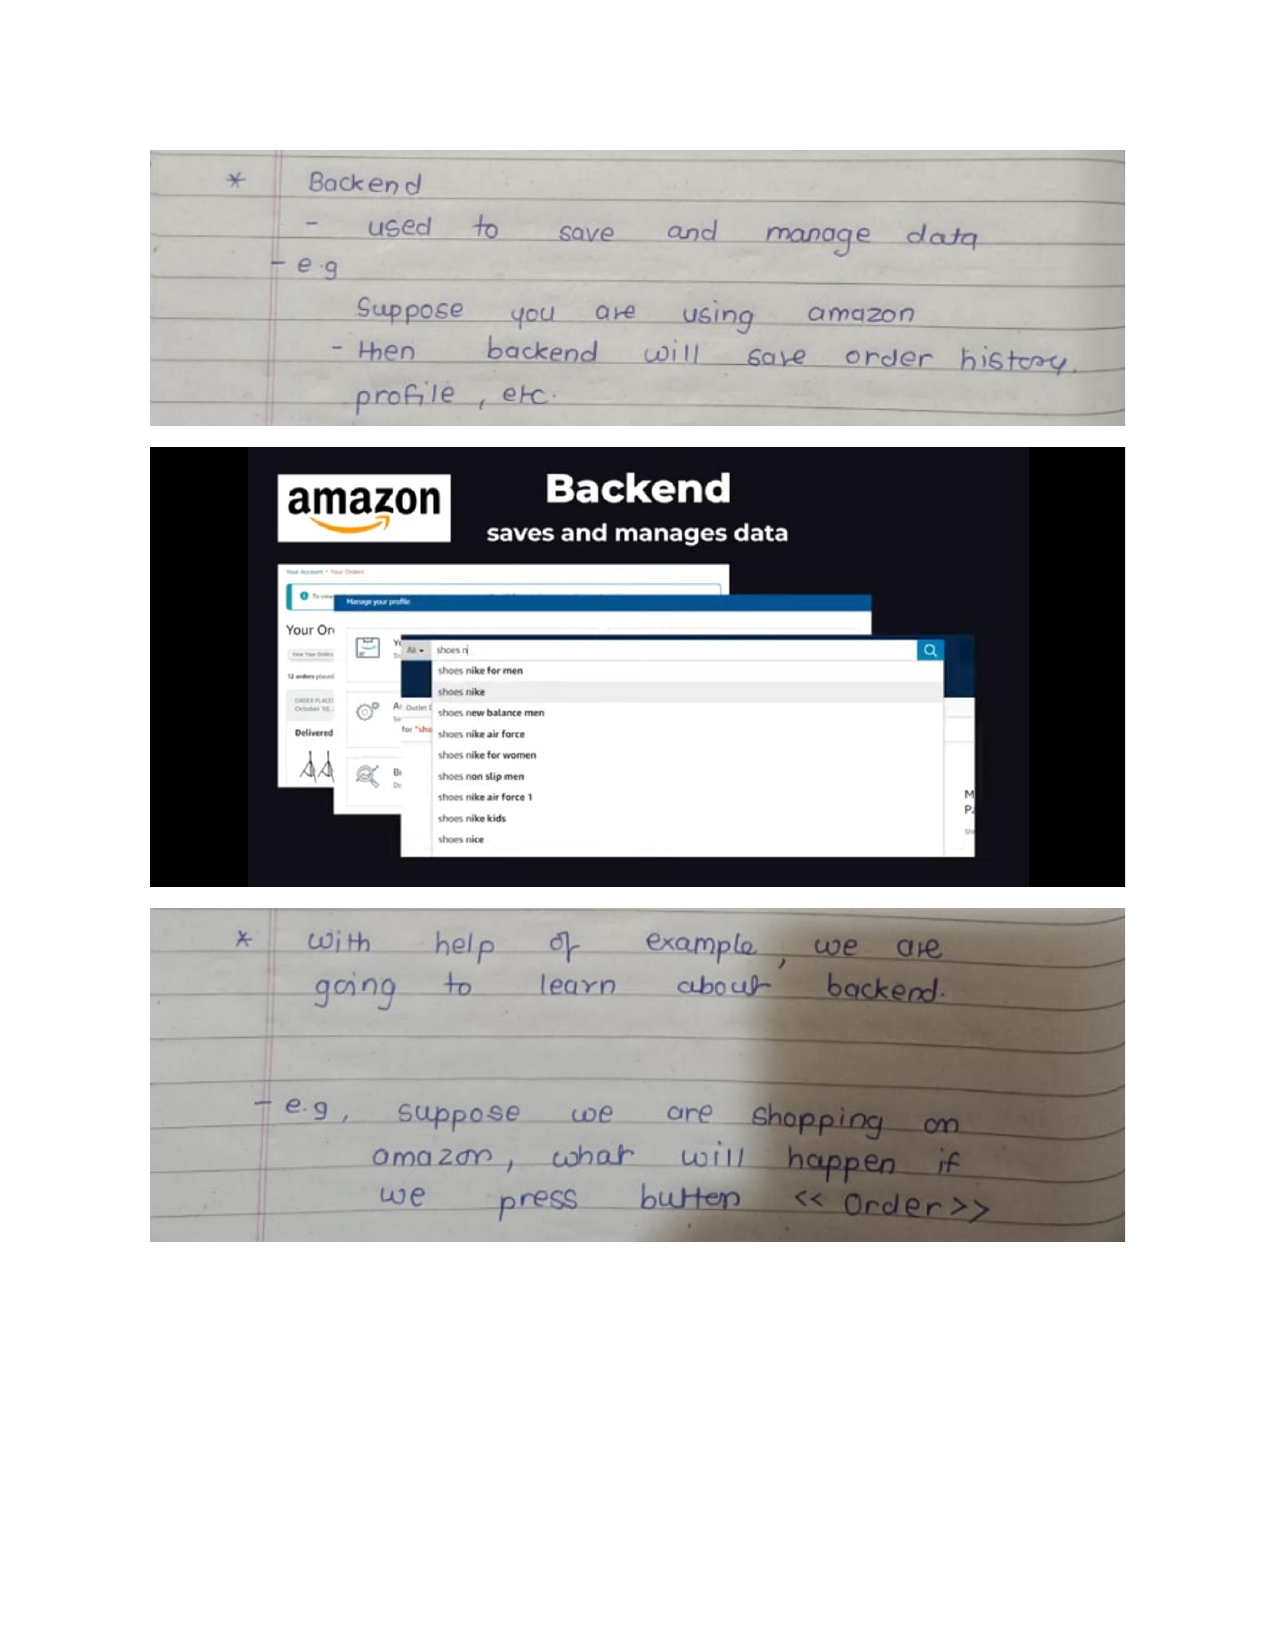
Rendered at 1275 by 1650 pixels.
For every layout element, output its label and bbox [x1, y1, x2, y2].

picture [150, 150, 1125, 426]
picture [150, 447, 1125, 887]
picture [150, 908, 1125, 1242]
